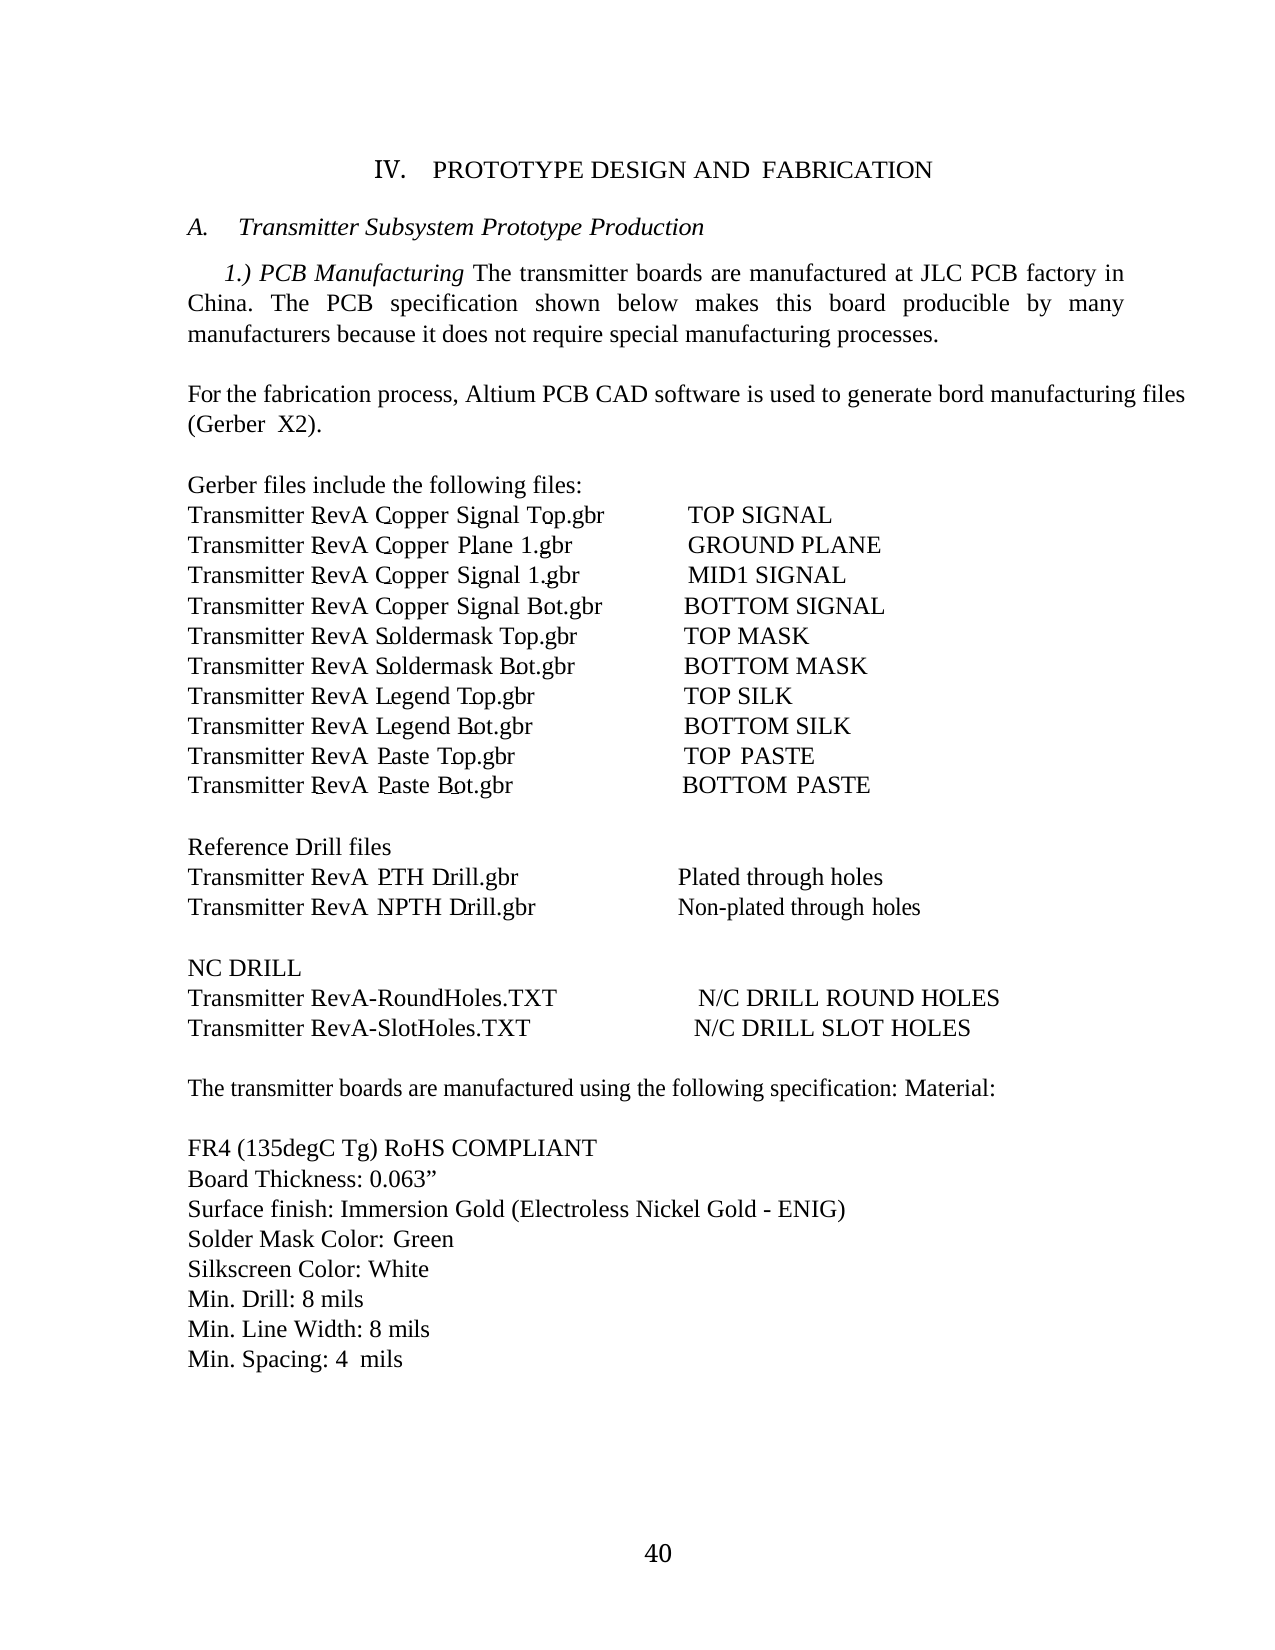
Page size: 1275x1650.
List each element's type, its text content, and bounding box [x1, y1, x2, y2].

text Transmitter RevA-RoundHoles.TXT N/C DRILL ROUND HOLES Transmitter RevA-SlotHoles.TXT N/C DRILL SLOT HOLES [187, 983, 1020, 1042]
text Gerber files include the following files: [187, 470, 1225, 499]
text Transmitter RevA Paste Bot.gbr BOTTOM PASTE [187, 771, 1225, 799]
text 1.) PCB Manufacturing The transmitter boards are manufactured at JLC PCB factory in China. The PCB specification shown below makes this board producible by many manufacturers because it does not require special manufacturing processes. [187, 258, 1125, 347]
text Board Thickness: 0.063” [187, 1169, 1225, 1192]
text Transmitter RevA Copper Signal Top.gbr TOP SIGNAL Transmitter RevA Copper Plane 1.gbr GROUND PLANE Transmitter RevA Copper Signal 1.gbr MID1 SIGNAL Transmitter RevA Copper Signal Bot.gbr BOTTOM SIGNAL Transmitter RevA Soldermask Top.gbr TOP MASK Transmitter RevA Soldermask Bot.gbr BOTTOM MASK Transmitter RevA Legend Top.gbr TOP SILK Transmitter RevA Legend Bot.gbr BOTTOM SILK Transmitter RevA Paste Top.gbr TOP PASTE [187, 500, 901, 770]
text Min. Line Width: 8 mils Min. Spacing: 4 mils [187, 1314, 453, 1373]
text For the fabrication process, Altium PCB CAD software is used to generate bord manufacturing files (Gerber X2). [187, 379, 1225, 438]
text The transmitter boards are manufactured using the following specification: Material: FR4 (135degC Tg) RoHS COMPLIANT [187, 1048, 1020, 1169]
text Transmitter RevA PTH Drill.gbr Plated through holes Transmitter RevA NPTH Drill.gbr Non-plated through holes [187, 862, 952, 921]
list Transmitter Subsystem Prototype Production [187, 212, 1225, 241]
text Surface finish: Immersion Gold (Electroless Nickel Gold - ENIG) Solder Mask Color: Green [187, 1194, 882, 1253]
text Silkscreen Color: White Min. Drill: 8 mils [187, 1254, 450, 1313]
list PROTOTYPE DESIGN AND FABRICATION [374, 152, 1225, 186]
text NC DRILL [187, 953, 1225, 982]
text Reference Drill files [187, 832, 1225, 860]
